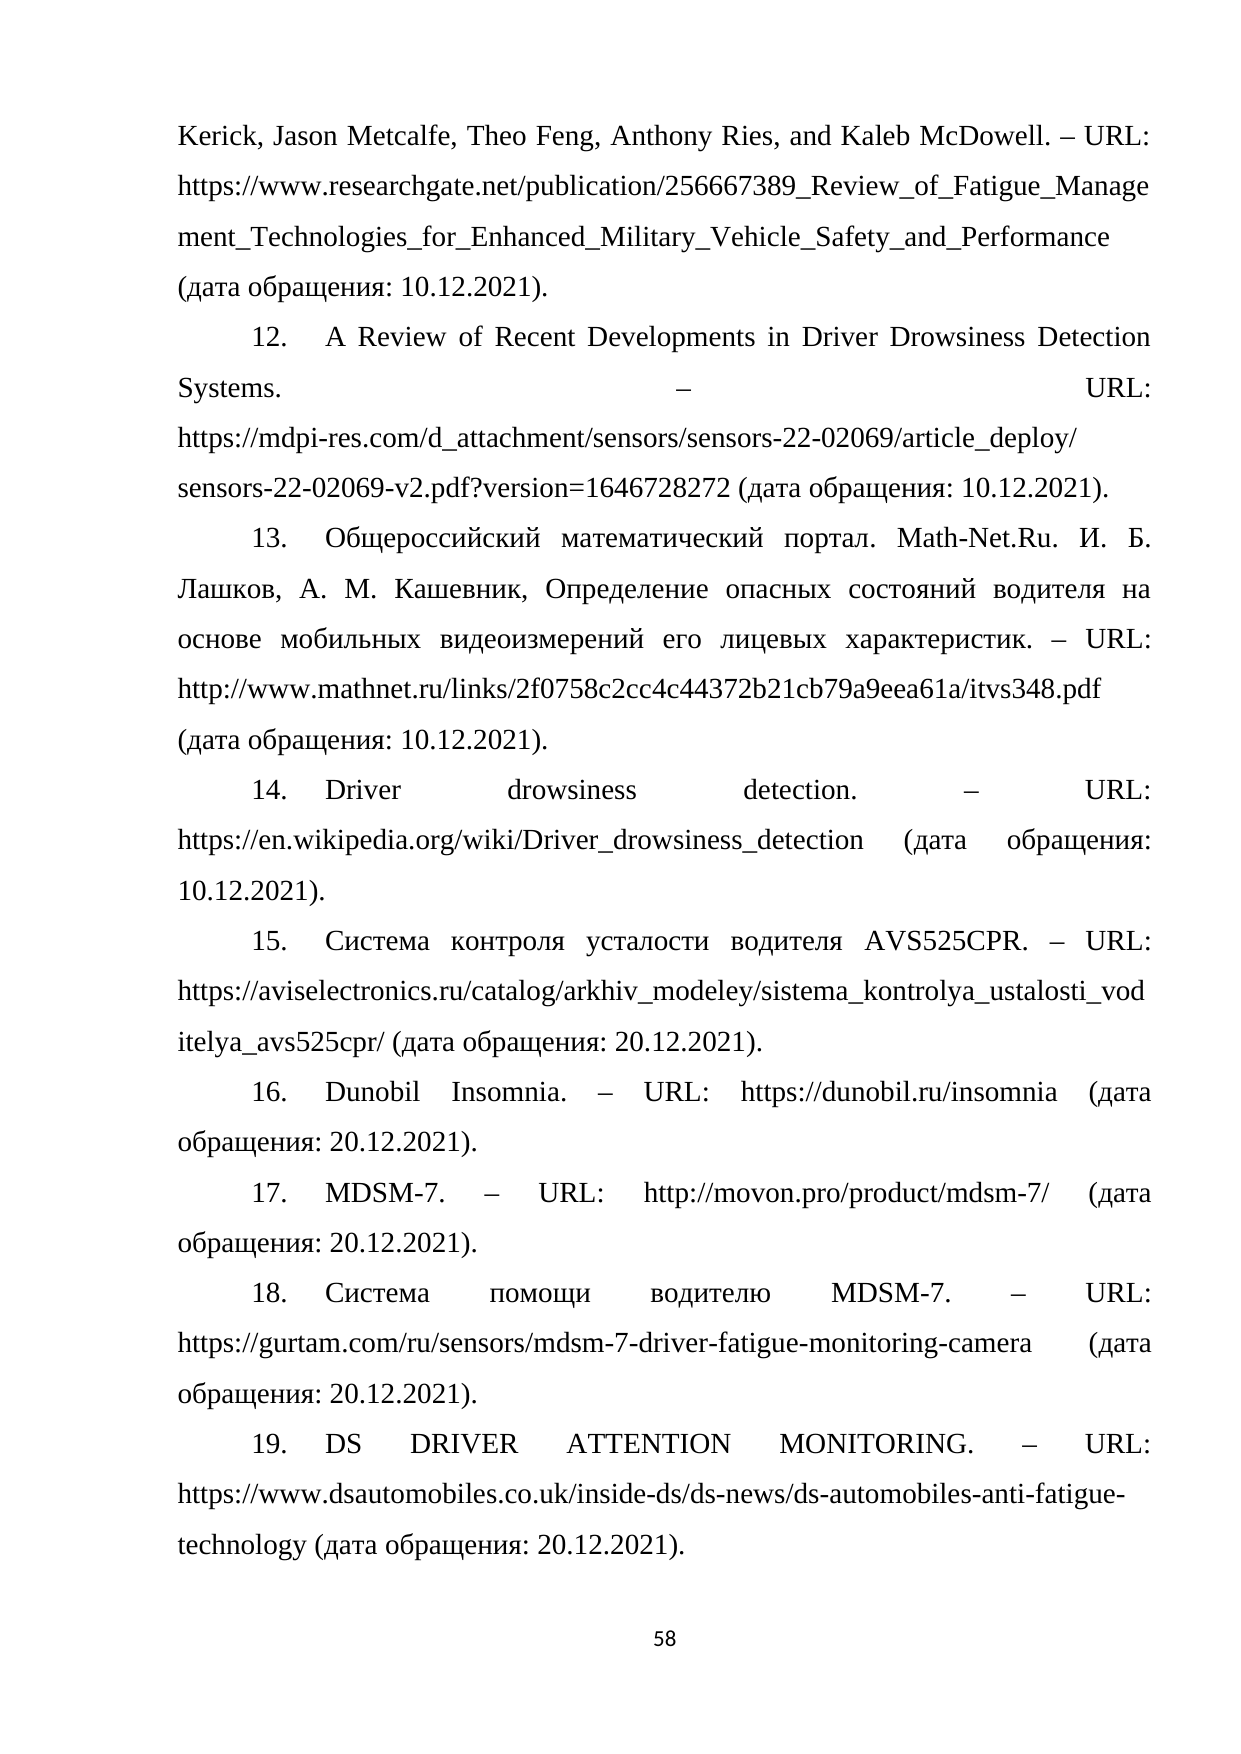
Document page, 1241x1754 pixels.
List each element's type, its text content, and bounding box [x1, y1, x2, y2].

list MDSM-7. – URL: http://movon.pro/product/mdsm-7/ (дата обращения: 20.12.2021). [177, 1175, 1152, 1258]
list Driver drowsiness detection. – URL: https://en.wikipedia.org/wiki/Driver_drowsiness_detection (дата обращения: 10.12.2021). [177, 772, 1152, 906]
list Общероссийский математический портал. Math-Net.Ru. И. Б. Лашков, А. М. Кашевник, Определение опасных состояний водителя на основе мобильных видеоизмерений его лицевых характеристик. – URL: http://www.mathnet.ru/links/2f0758c2cc4c44372b21cb79a9eea61a/itvs348.pdf (дата обращения: 10.12.2021). [177, 521, 1152, 755]
list Система помощи водителю MDSM-7. – URL: https://gurtam.com/ru/sensors/mdsm-7-driver-fatigue-monitoring-camera (дата обращения: 20.12.2021). [177, 1275, 1152, 1409]
list Система контроля усталости водителя AVS525CPR. – URL: https://aviselectronics.ru/catalog/arkhiv_modeley/sistema_kontrolya_ustalosti_voditelya_avs525cpr/ (дата обращения: 20.12.2021). [177, 923, 1152, 1057]
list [177, 118, 1152, 303]
list DS DRIVER ATTENTION MONITORING. – URL: https://www.dsautomobiles.co.uk/inside-ds/ds-news/ds-automobiles-anti-fatigue-technology (дата обращения: 20.12.2021). [177, 1426, 1152, 1560]
list A Review of Recent Developments in Driver Drowsiness Detection Systems. – URL: https://mdpi-res.com/d_attachment/sensors/sensors-22-02069/article_deploy/sensors-22-02069-v2.pdf?version=1646728272 (дата обращения: 10.12.2021). [177, 319, 1152, 504]
list Dunobil Insomnia. – URL: https://dunobil.ru/insomnia (дата обращения: 20.12.2021). [177, 1074, 1152, 1158]
